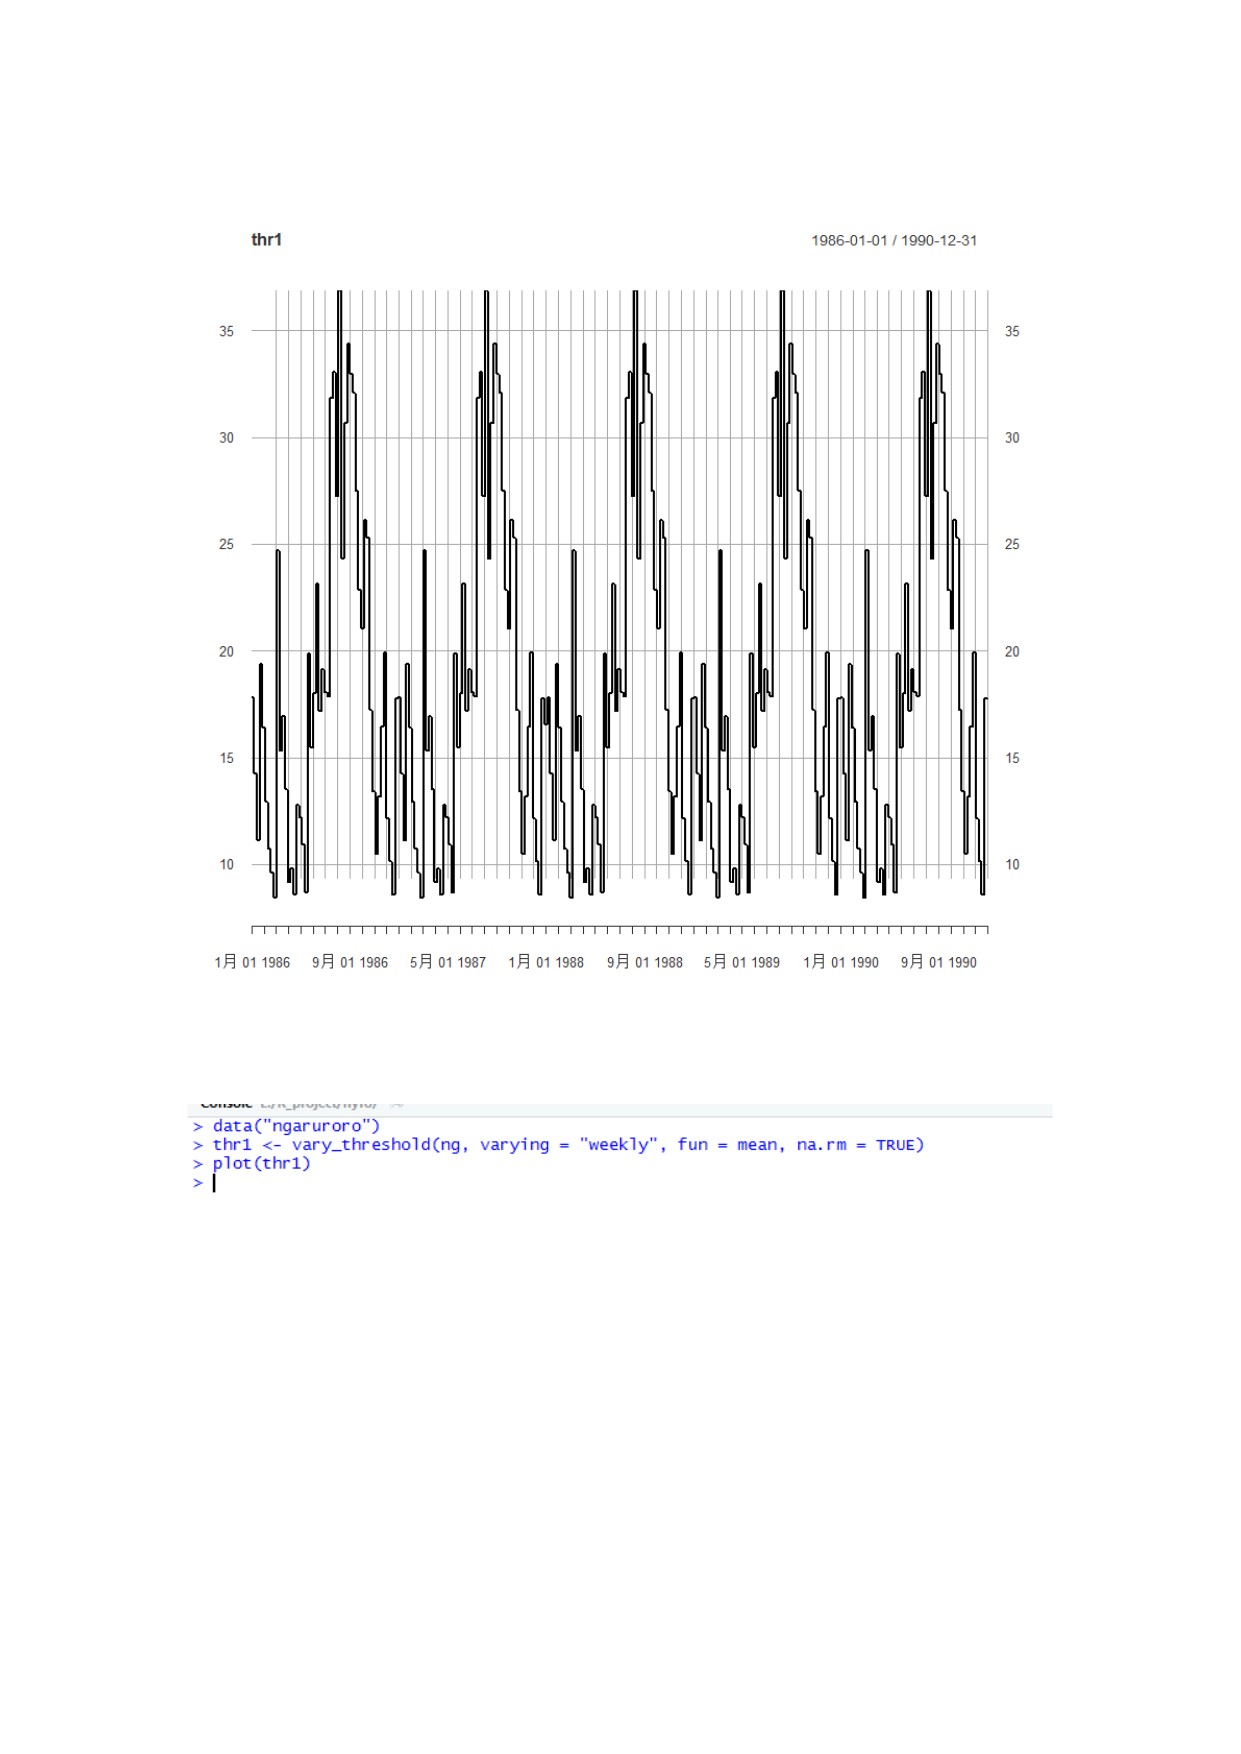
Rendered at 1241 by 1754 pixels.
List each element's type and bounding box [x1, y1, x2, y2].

picture [187, 1104, 1053, 1266]
picture [187, 162, 1053, 980]
